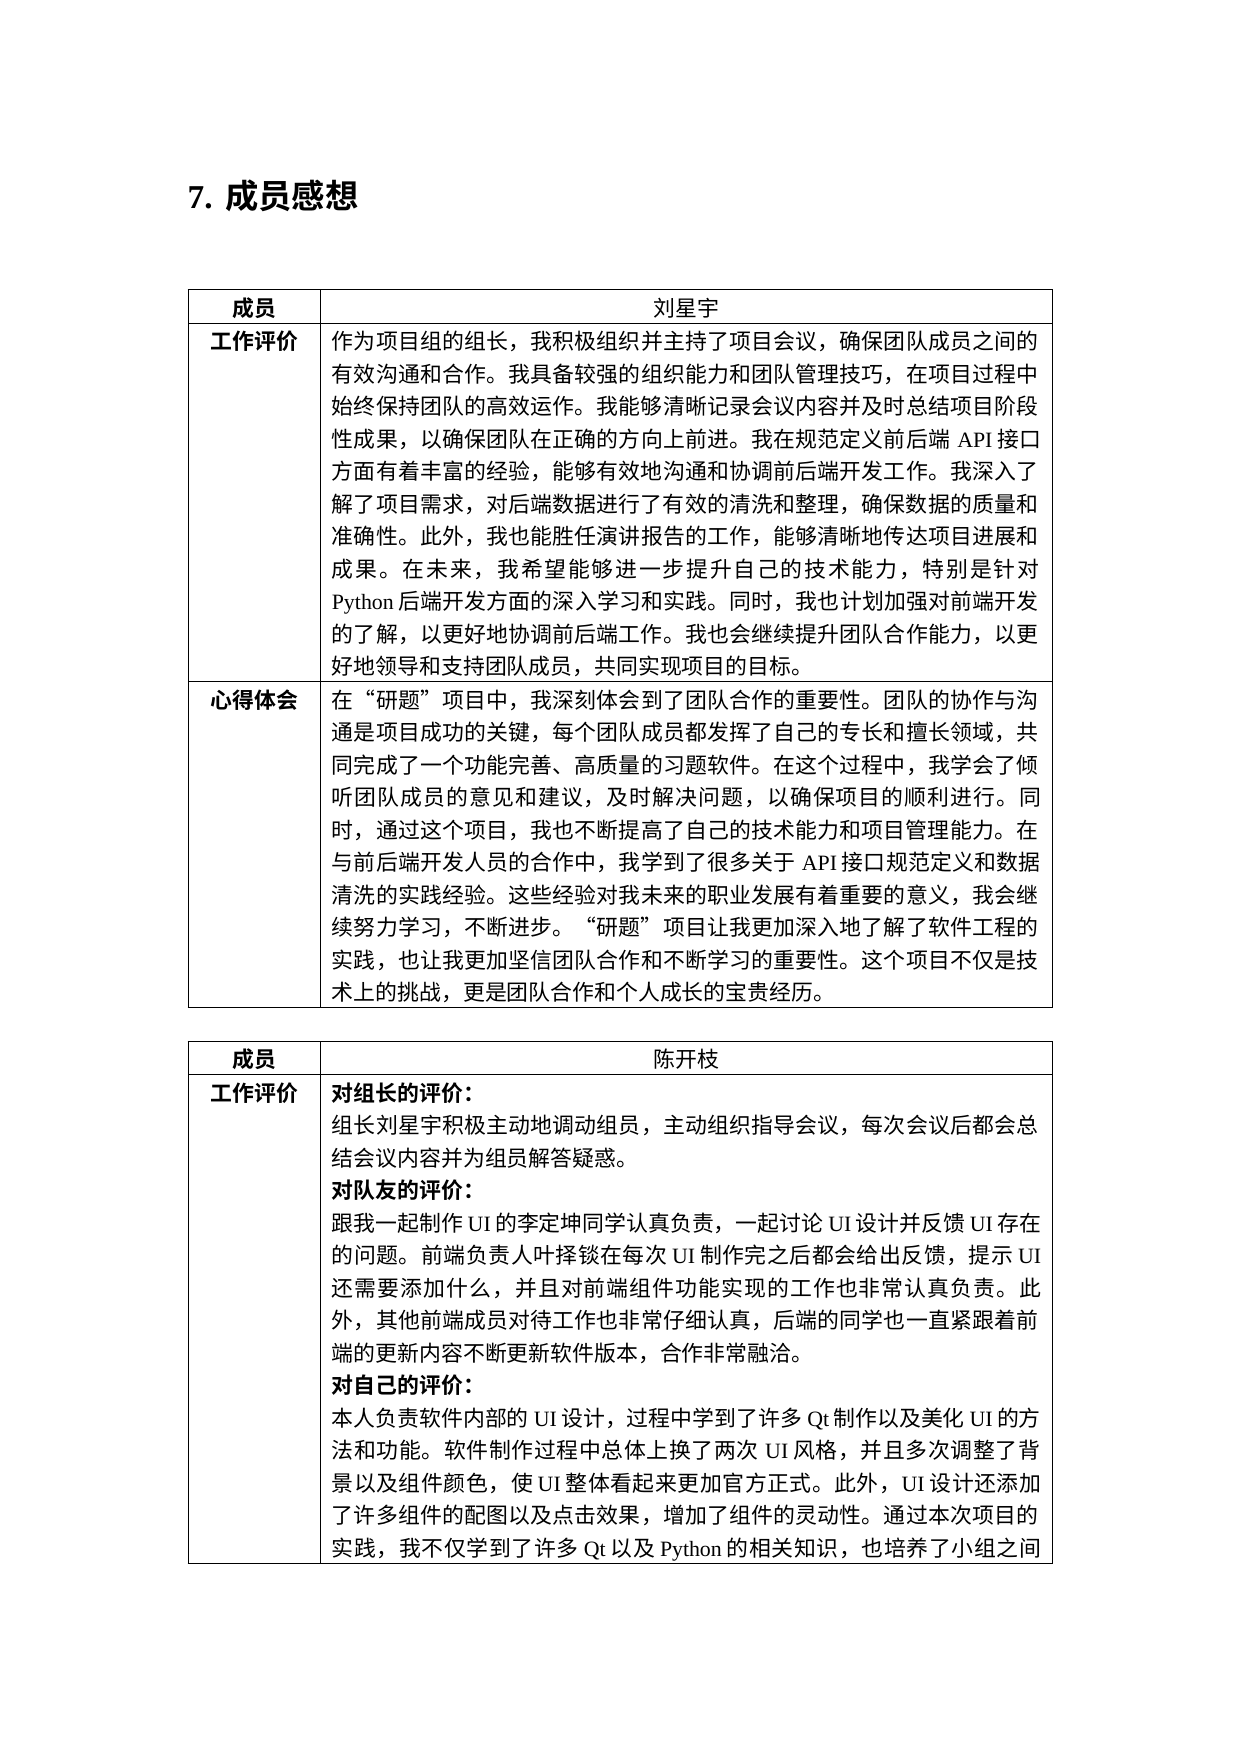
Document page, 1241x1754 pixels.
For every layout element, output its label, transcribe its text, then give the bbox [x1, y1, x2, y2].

table_header 陈开枝 [321, 1042, 1052, 1074]
table_cell 工作评价 [189, 1075, 320, 1563]
table_cell 工作评价 [189, 324, 320, 681]
table_header 成员 [189, 290, 320, 323]
subtitle 成员感想 [187, 162, 1053, 227]
table_cell 在“研题”项目中，我深刻体会到了团队合作的重要性。团队的协作与沟通是项目成功的关键，每个团队成员都发挥了自己的专长和擅长领域，共同完成了一个功能完善、高质量的习题软件。在这个过程中，我学会了倾听团队成员的意见和建议，及时解决问题，以确保项目的顺利进行。同时，通过这个项目，我也不断提高了自己的技术能力和项目管理能力。在与前后端开发人员的合作中，我学到了很多关于API接口规范定义和数据清洗的实践经验。这些经验对我未来的职业发展有着重要的意义，我会继续努力学习，不断进步。“研题”项目让我更加深入地了解了软件工程的实践，也让我更加坚信团队合作和不断学习的重要性。这个项目不仅是技术上的挑战，更是团队合作和个人成长的宝贵经历。 [321, 682, 1052, 1007]
table_header 成员 [189, 1042, 320, 1074]
table_header 刘星宇 [321, 290, 1052, 323]
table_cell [321, 1075, 1052, 1563]
table_cell 心得体会 [189, 682, 320, 1007]
table_cell 作为项目组的组长，我积极组织并主持了项目会议，确保团队成员之间的有效沟通和合作。我具备较强的组织能力和团队管理技巧，在项目过程中始终保持团队的高效运作。我能够清晰记录会议内容并及时总结项目阶段性成果，以确保团队在正确的方向上前进。我在规范定义前后端API接口方面有着丰富的经验，能够有效地沟通和协调前后端开发工作。我深入了解了项目需求，对后端数据进行了有效的清洗和整理，确保数据的质量和准确性。此外，我也能胜任演讲报告的工作，能够清晰地传达项目进展和成果。在未来，我希望能够进一步提升自己的技术能力，特别是针对Python后端开发方面的深入学习和实践。同时，我也计划加强对前端开发的了解，以更好地协调前后端工作。我也会继续提升团队合作能力，以更好地领导和支持团队成员，共同实现项目的目标。 [321, 324, 1052, 681]
